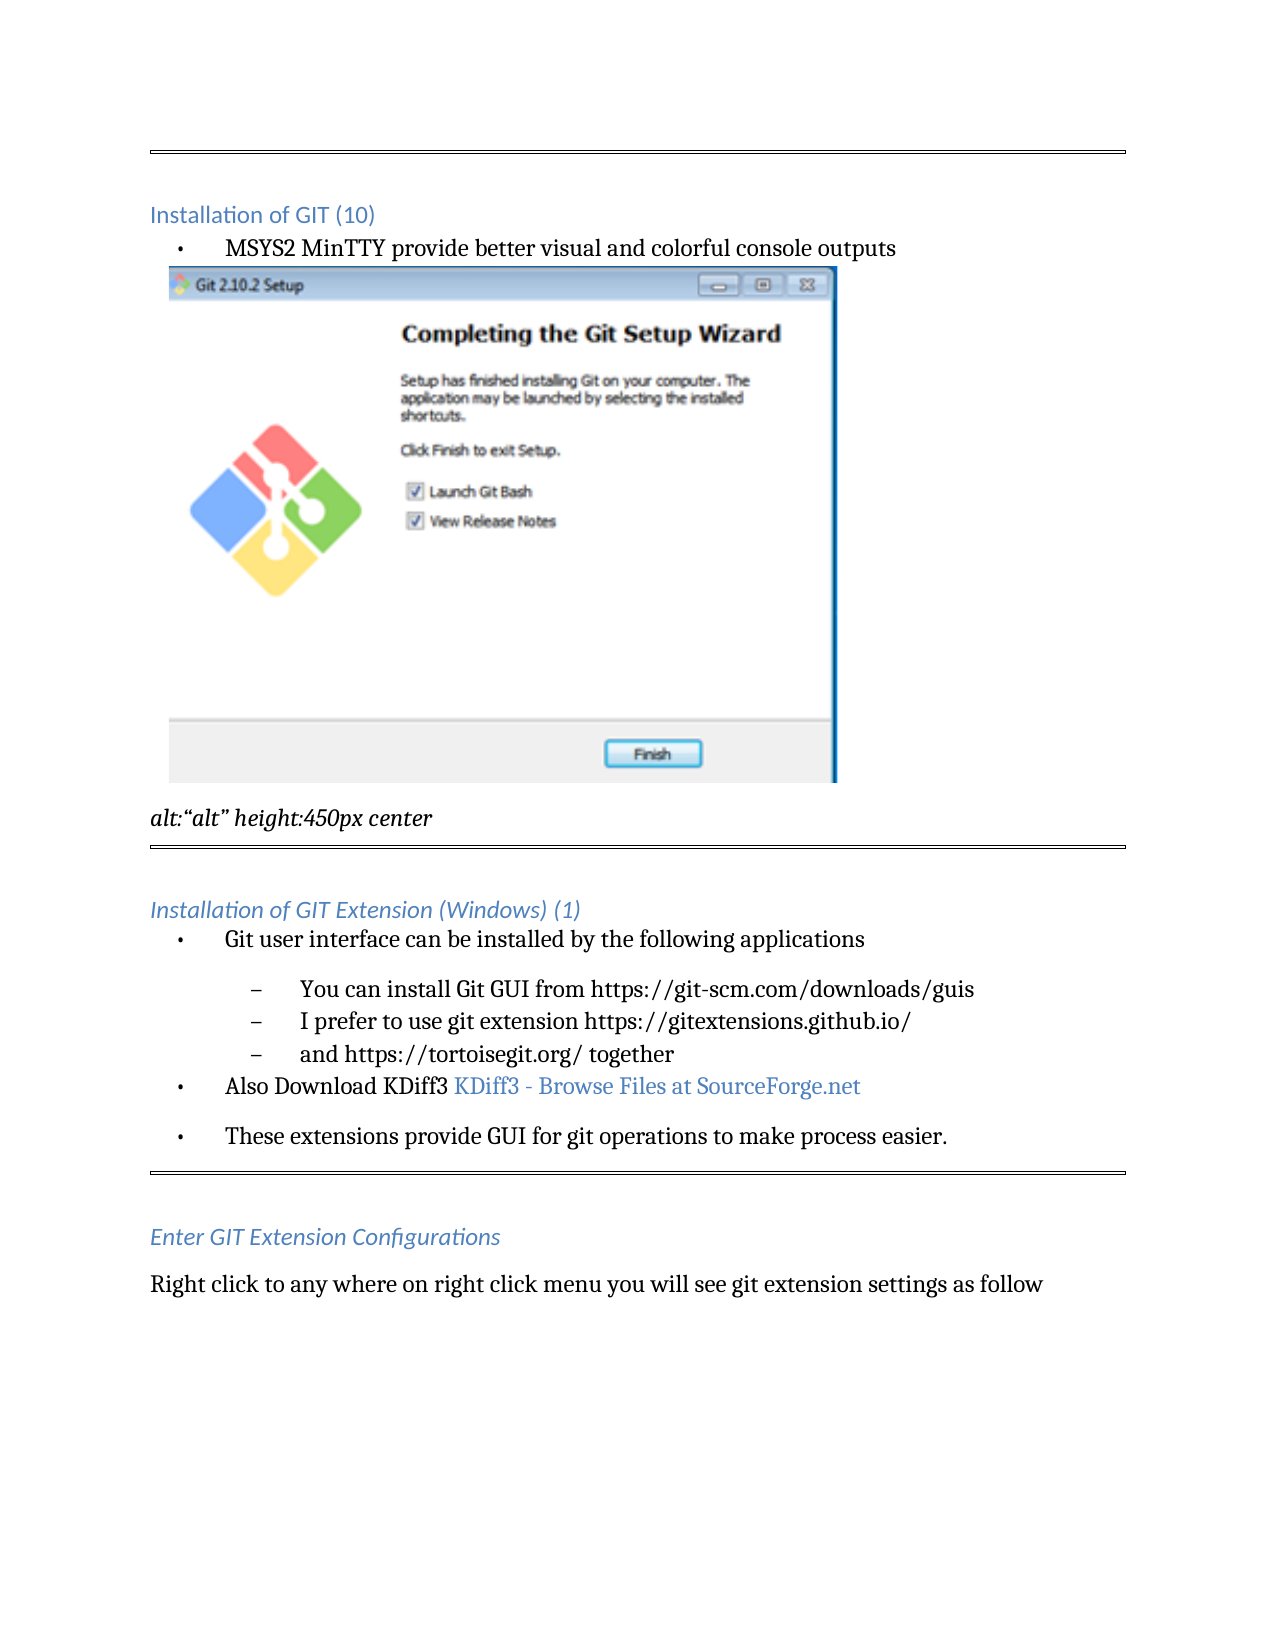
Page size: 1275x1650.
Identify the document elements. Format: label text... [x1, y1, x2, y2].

text Right click to any where on right click menu you will see git extension settings as follow [150, 1270, 1125, 1299]
subtitle Enter GIT Extension Configurations [150, 1221, 1125, 1252]
list I prefer to use git extension https://gitextensions.github.io/ [250, 1007, 1125, 1036]
subtitle Installation of GIT (10) [150, 199, 1125, 230]
list MSYS2 MinTTY provide better visual and colorful console outputs [175, 234, 1125, 263]
list Also Download KDiff3 KDiff3 - Browse Files at SourceForge.net [175, 1072, 1125, 1101]
list You can install Git GUI from https://git-scm.com/downloads/guis [250, 975, 1125, 1003]
list These extensions provide GUI for git operations to make process easier. [175, 1122, 1125, 1151]
text alt:“alt” height:450px center [150, 804, 1125, 833]
subtitle Installation of GIT Extension (Windows) (1) [150, 895, 1125, 925]
list Git user interface can be installed by the following applications [175, 925, 1125, 954]
picture [168, 266, 838, 783]
list and https://tortoisegit.org/ together [250, 1040, 1125, 1068]
